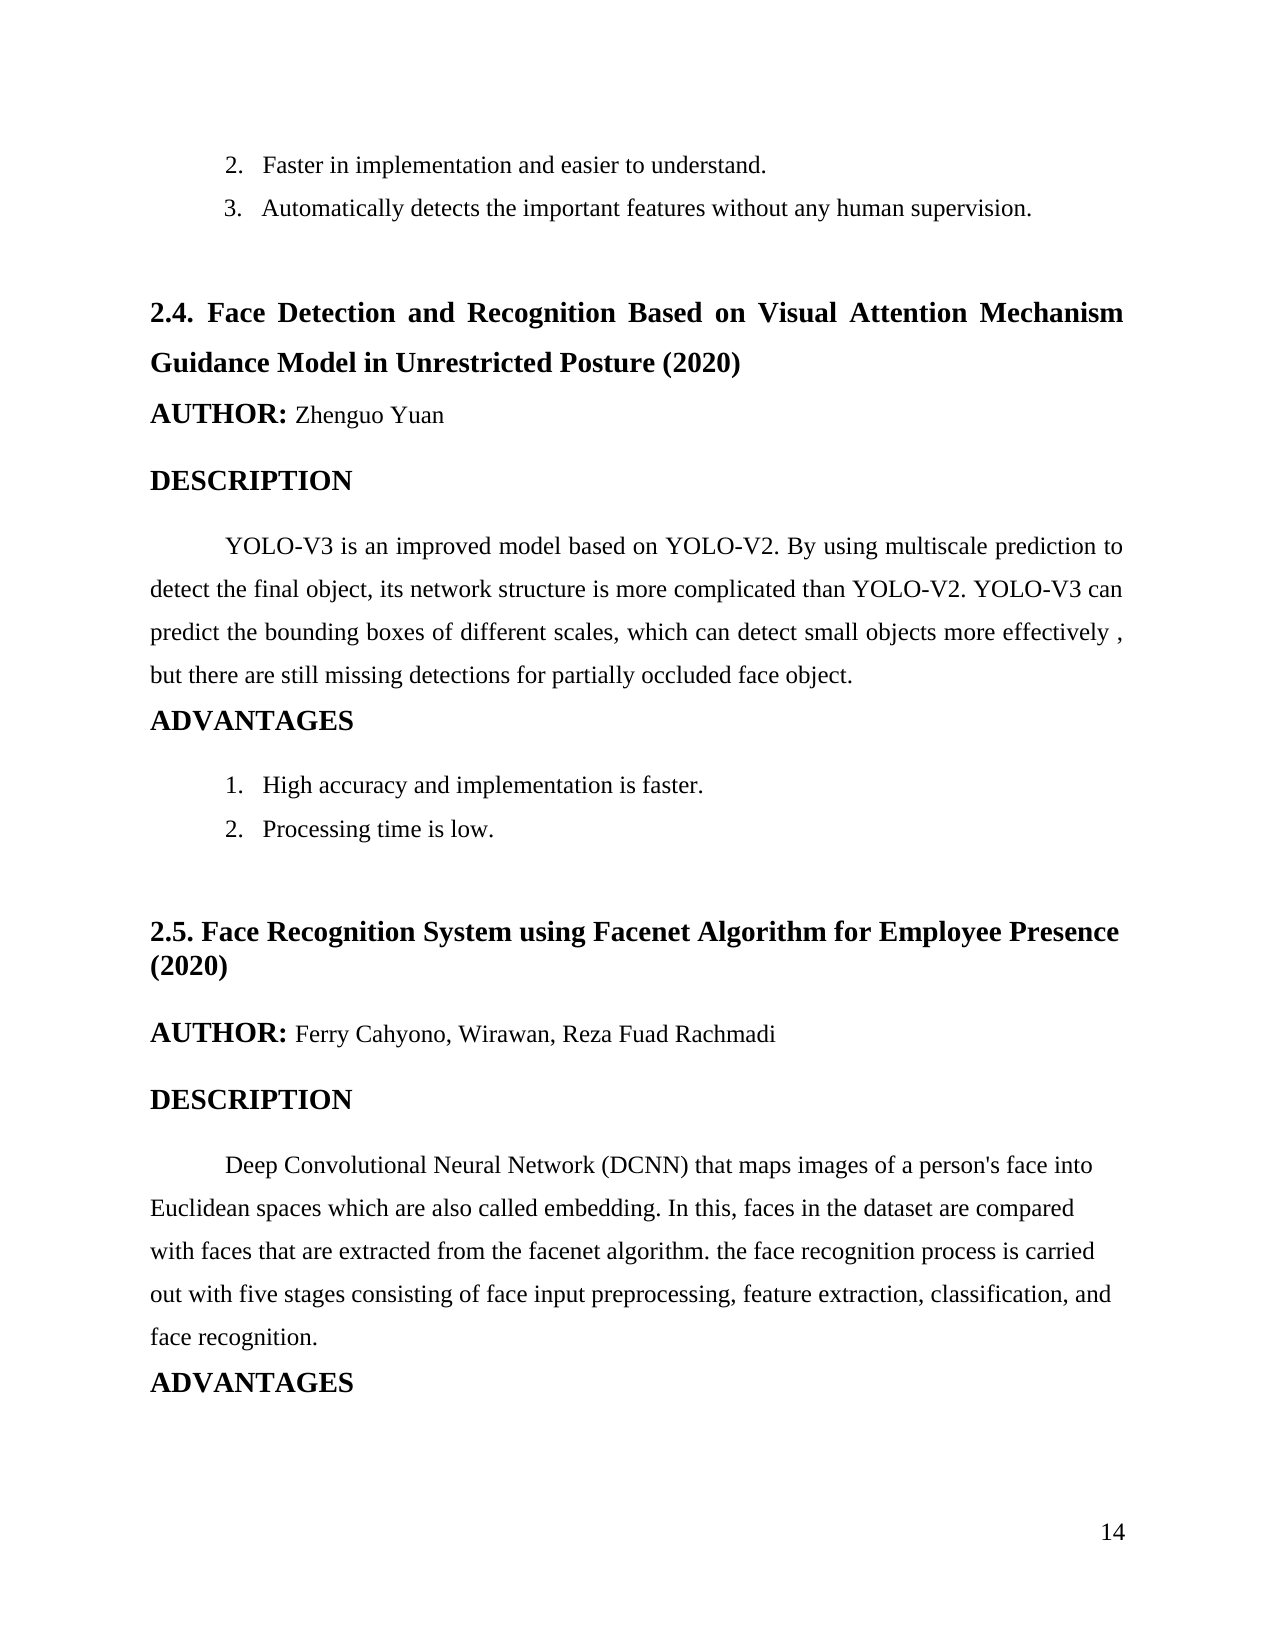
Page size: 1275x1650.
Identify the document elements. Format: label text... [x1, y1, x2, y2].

text AUTHOR: Ferry Cahyono, Wirawan, Reza Fuad Rachmadi [150, 1015, 1125, 1048]
list High accuracy and implementation is faster. [225, 771, 1125, 799]
text 3. Automatically detects the important features without any human supervision. [224, 193, 1125, 222]
text DESCRIPTION [150, 1082, 1125, 1116]
text ADVANTAGES [150, 703, 1125, 737]
text 2.4. Face Detection and Recognition Based on Visual Attention Mechanism Guidance Model in Unrestricted Posture (2020) [150, 295, 1125, 379]
text YOLO-V3 is an improved model based on YOLO-V2. By using multiscale prediction to detect the final object, its network structure is more complicated than YOLO-V2. YOLO-V3 can predict the bounding boxes of different scales, which can detect small objects more effectively , but there are still missing detections for partially occluded face object. [150, 531, 1125, 689]
text Deep Convolutional Neural Network (DCNN) that maps images of a person's face into Euclidean spaces which are also called embedding. In this, faces in the dataset are compared with faces that are extracted from the facenet algorithm. the face recognition process is carried out with five stages consisting of face input preprocessing, feature extraction, classification, and face recognition. [150, 1150, 1125, 1351]
text AUTHOR: Zhenguo Yuan [150, 396, 1125, 429]
text DESCRIPTION [150, 463, 1125, 497]
list Processing time is low. [225, 814, 1125, 842]
text ADVANTAGES [150, 1366, 1125, 1399]
text 2.5. Face Recognition System using Facenet Algorithm for Employee Presence (2020) [150, 914, 1125, 981]
list Faster in implementation and easier to understand. [225, 150, 1125, 179]
